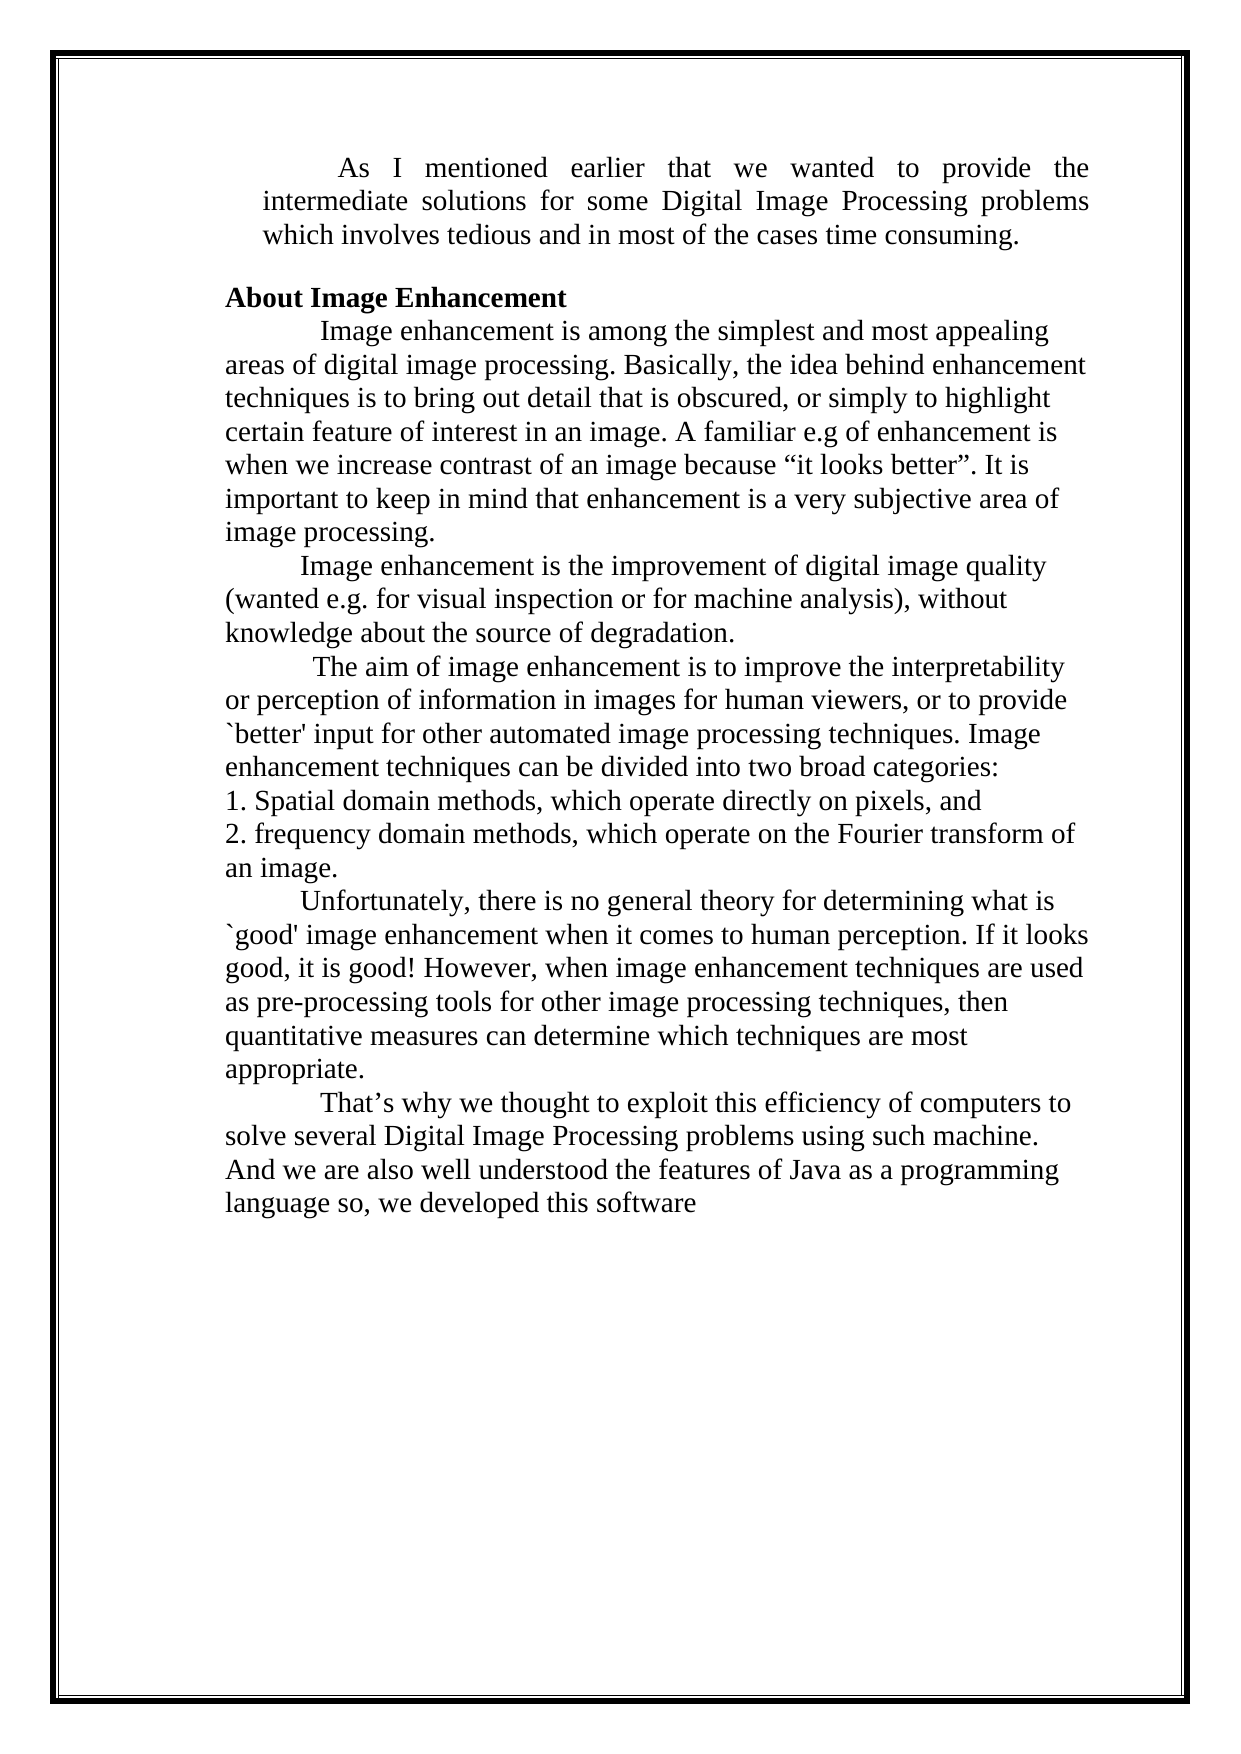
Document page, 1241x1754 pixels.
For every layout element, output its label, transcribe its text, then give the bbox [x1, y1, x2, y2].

text That’s why we thought to exploit this efficiency of computers to solve several Digital Image Processing problems using such machine. And we are also well understood the features of Java as a programming language so, we developed this software [225, 1085, 1090, 1219]
text Unfortunately, there is no general theory for determining what is `good' image enhancement when it comes to human perception. If it looks good, it is good! However, when image enhancement techniques are used as pre-processing tools for other image processing techniques, then quantitative measures can determine which techniques are most appropriate. [225, 883, 1090, 1085]
text The aim of image enhancement is to improve the interpretability or perception of information in images for human viewers, or to provide `better' input for other automated image processing techniques. Image enhancement techniques can be divided into two broad categories: [225, 649, 1090, 783]
text Image enhancement is among the simplest and most appealing areas of digital image processing. Basically, the idea behind enhancement techniques is to bring out detail that is obscured, or simply to highlight certain feature of interest in an image. A familiar e.g of enhancement is when we increase contrast of an image because “it looks better”. It is important to keep in mind that enhancement is a very subjective area of image processing. [225, 313, 1090, 548]
text 1. Spatial domain methods, which operate directly on pixels, and [225, 783, 1090, 816]
text 2. frequency domain methods, which operate on the Fourier transform of an image. [225, 816, 1090, 883]
text About Image Enhancement [225, 280, 1090, 313]
text As I mentioned earlier that we wanted to provide the intermediate solutions for some Digital Image Processing problems which involves tedious and in most of the cases time consuming. [262, 150, 1090, 251]
text Image enhancement is the improvement of digital image quality (wanted e.g. for visual inspection or for machine analysis), without knowledge about the source of degradation. [225, 548, 1090, 649]
